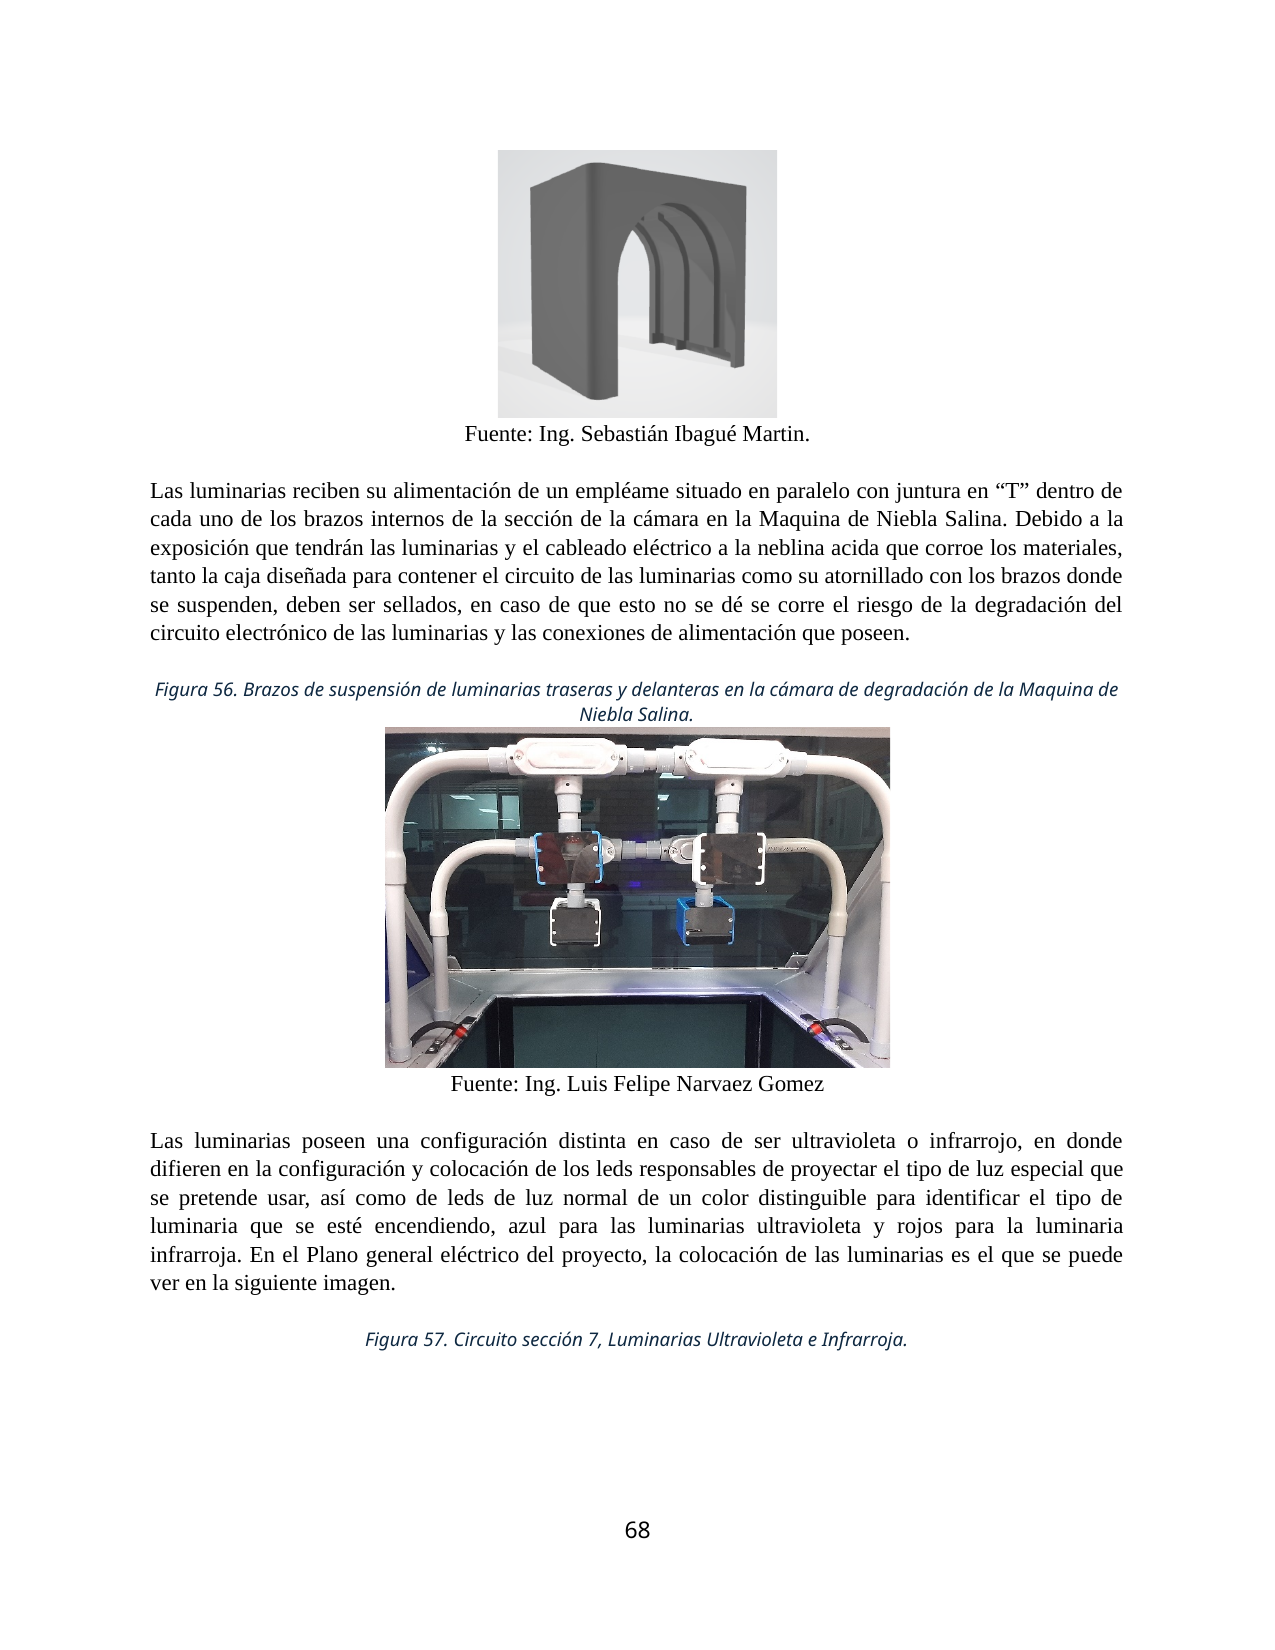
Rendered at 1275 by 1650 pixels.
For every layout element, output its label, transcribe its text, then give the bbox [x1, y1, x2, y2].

text Fuente: Ing. Luis Felipe Narvaez Gomez [150, 1070, 1125, 1097]
text Figura 56. Brazos de suspensión de luminarias traseras y delanteras en la cámara de degradación de la Maquina de Niebla Salina. [150, 676, 1125, 727]
text Las luminarias reciben su alimentación de un empléame situado en paralelo con juntura en “T” dentro de cada uno de los brazos internos de la sección de la cámara en la Maquina de Niebla Salina. Debido a la exposición que tendrán las luminarias y el cableado eléctrico a la neblina acida que corroe los materiales, tanto la caja diseñada para contener el circuito de las luminarias como su atornillado con los brazos donde se suspenden, deben ser sellados, en caso de que esto no se dé se corre el riesgo de la degradación del circuito electrónico de las luminarias y las conexiones de alimentación que poseen. [150, 477, 1125, 646]
picture [385, 727, 891, 1068]
picture [497, 150, 778, 418]
text Fuente: Ing. Sebastián Ibagué Martin. [150, 420, 1125, 447]
text Las luminarias poseen una configuración distinta en caso de ser ultravioleta o infrarrojo, en donde difieren en la configuración y colocación de los leds responsables de proyectar el tipo de luz especial que se pretende usar, así como de leds de luz normal de un color distinguible para identificar el tipo de luminaria que se esté encendiendo, azul para las luminarias ultravioleta y rojos para la luminaria infrarroja. En el Plano general eléctrico del proyecto, la colocación de las luminarias es el que se puede ver en la siguiente imagen. [150, 1127, 1125, 1296]
text Figura 57. Circuito sección 7, Luminarias Ultravioleta e Infrarroja. [150, 1326, 1125, 1352]
